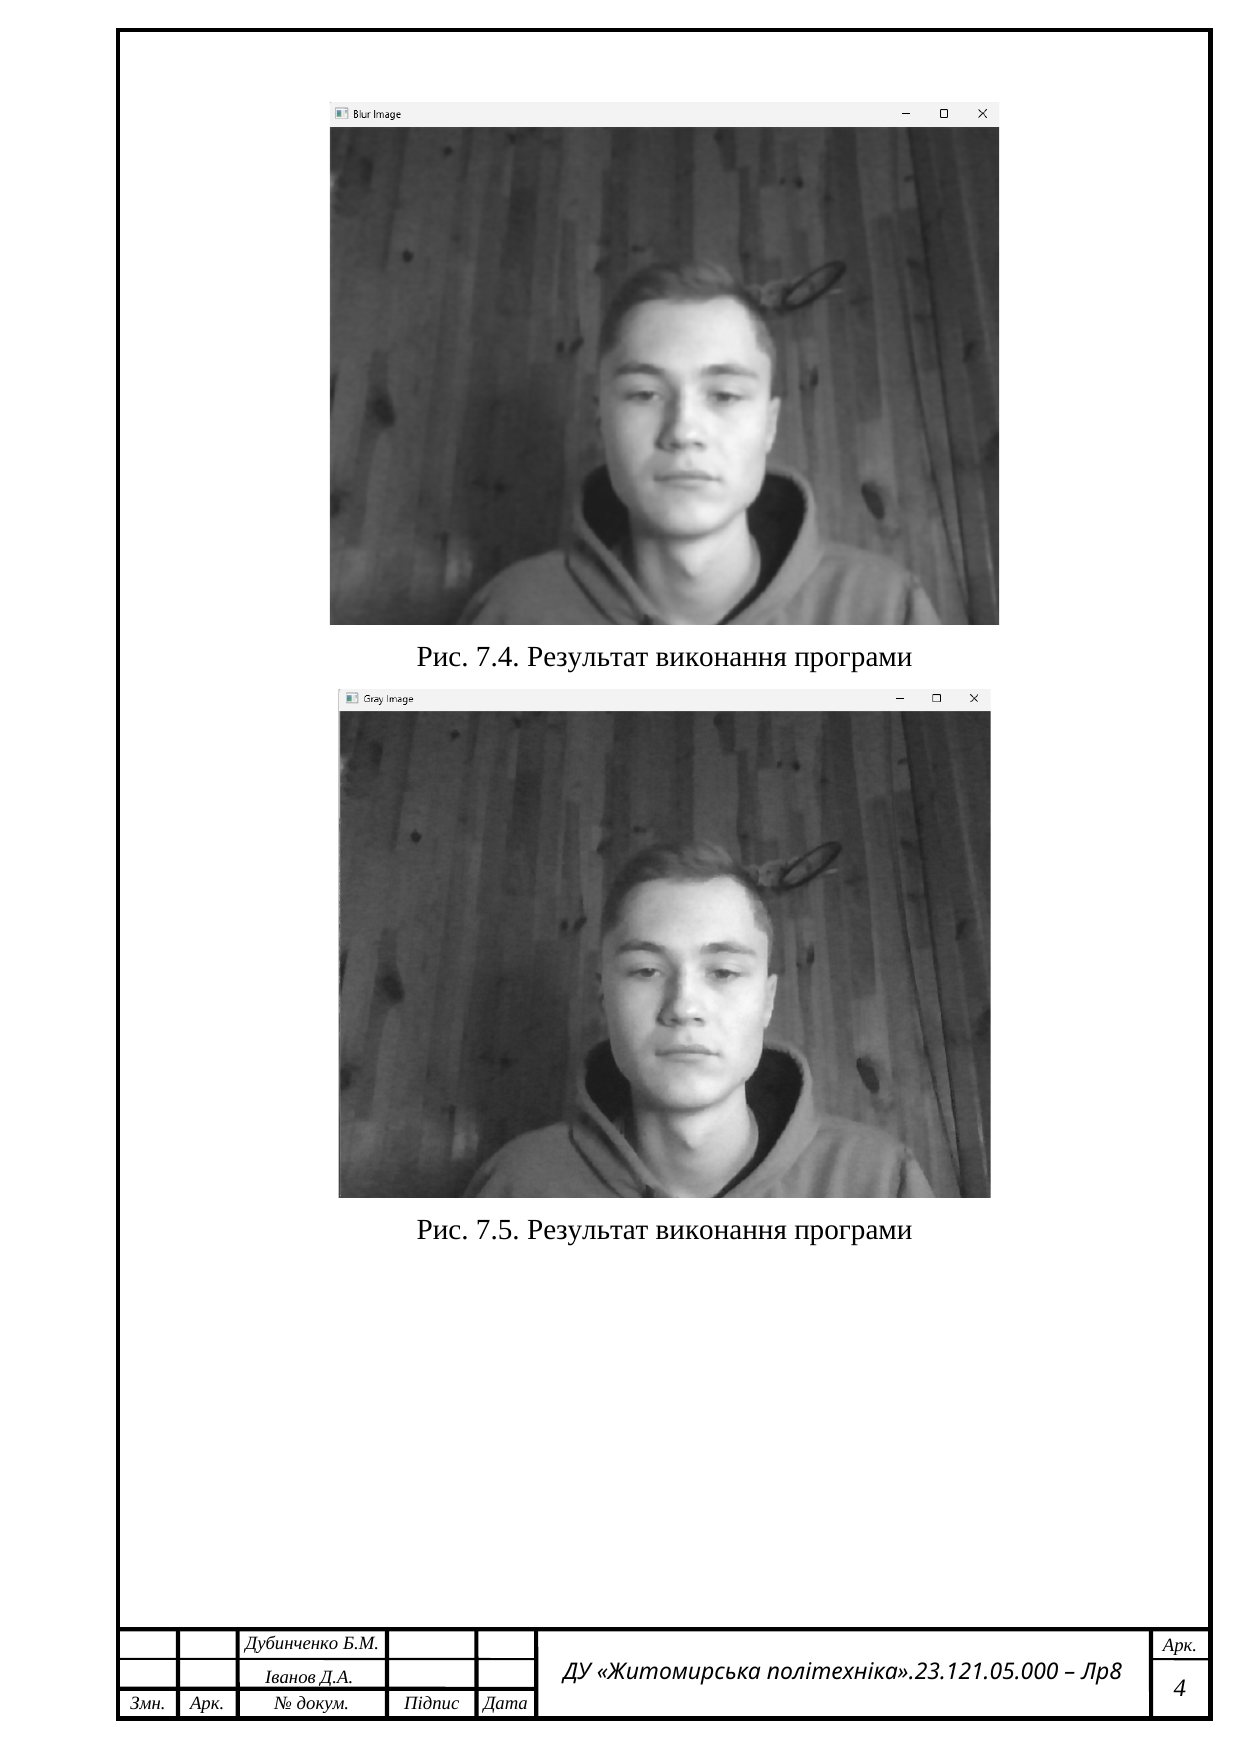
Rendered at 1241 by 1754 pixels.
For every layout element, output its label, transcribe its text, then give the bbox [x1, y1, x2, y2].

picture [329, 102, 1000, 625]
picture [338, 689, 991, 1198]
text Рис. 7.4. Результат виконання програми [148, 639, 1181, 672]
text Рис. 7.5. Результат виконання програми [148, 1212, 1181, 1246]
